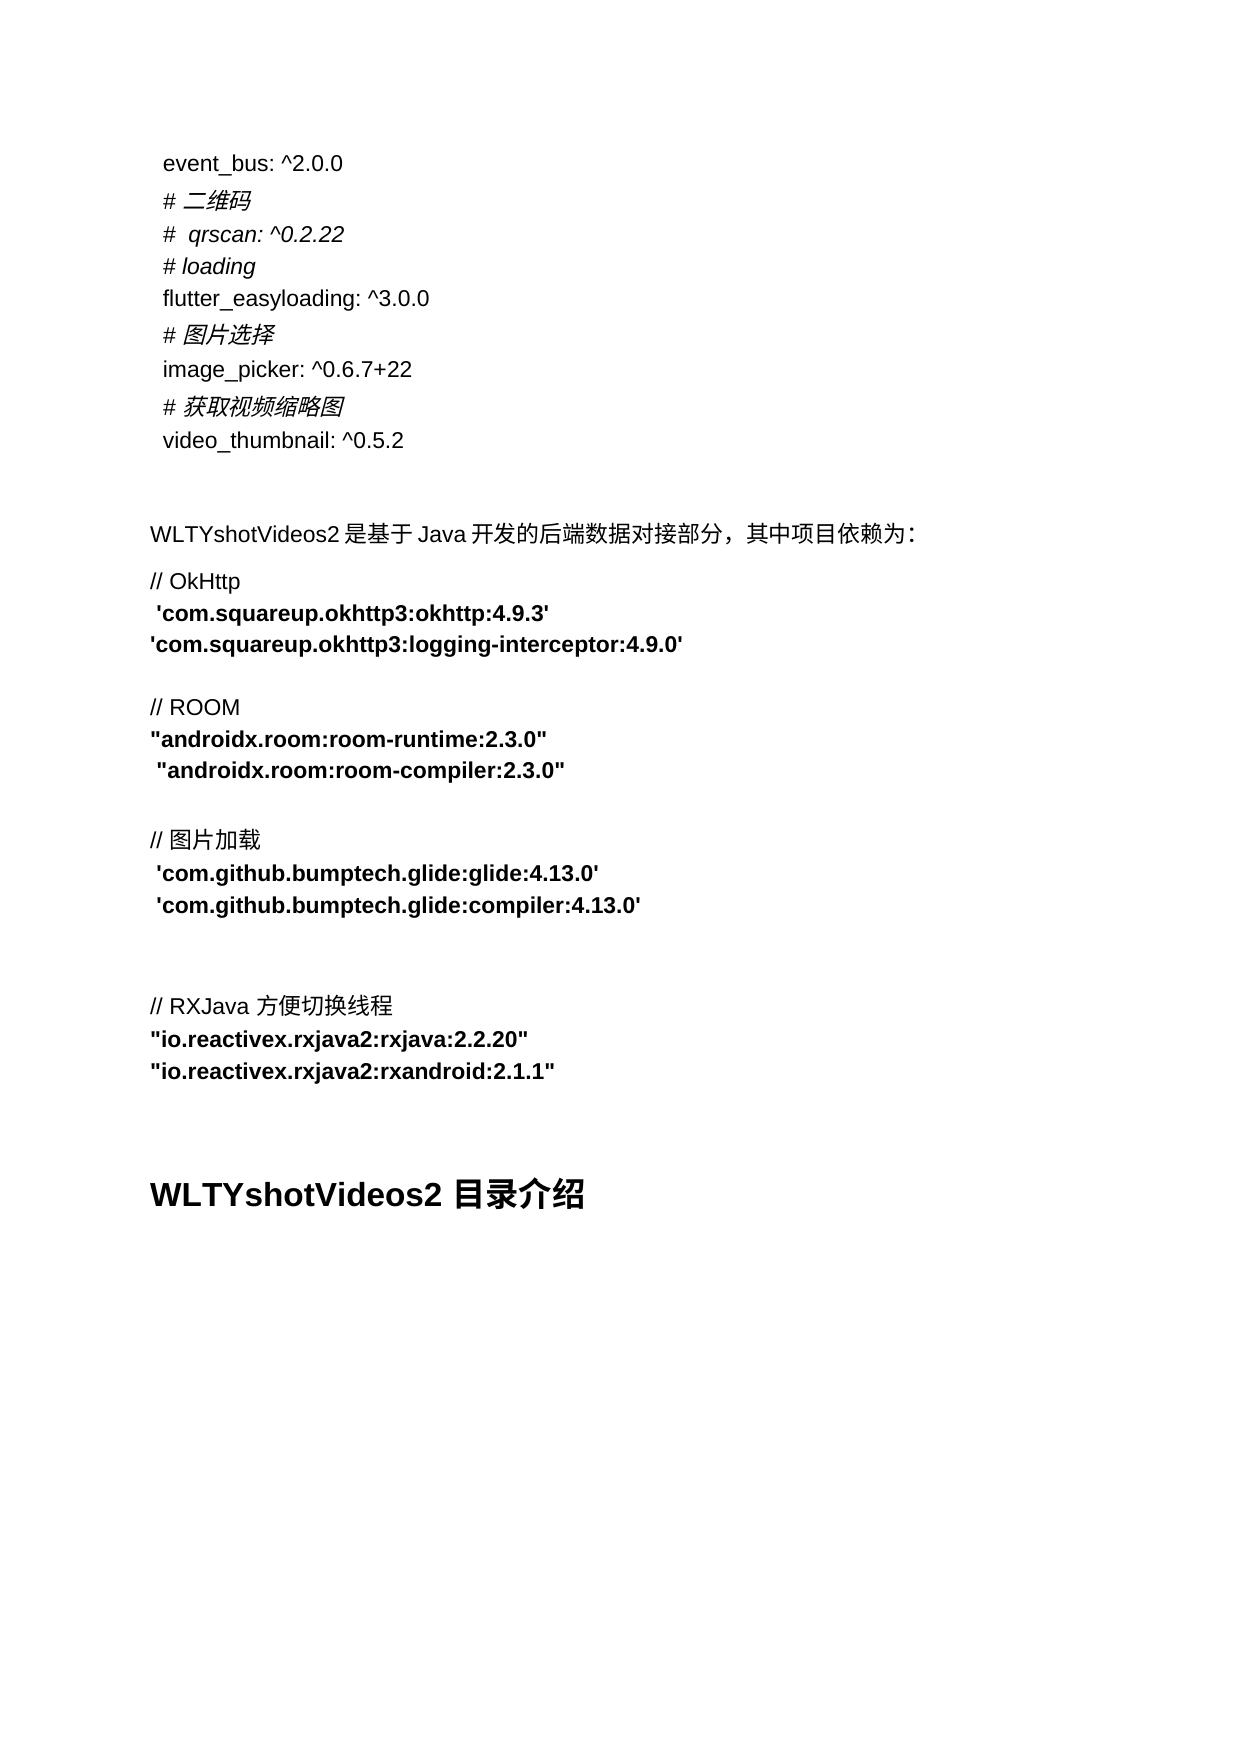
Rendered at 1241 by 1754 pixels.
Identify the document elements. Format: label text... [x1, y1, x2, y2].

text // OkHttp 'com.squareup.okhttp3:okhttp:4.9.3' 'com.squareup.okhttp3:logging-interceptor:4.9.0' // ROOM "androidx.room:room-runtime:2.3.0" "androidx.room:room-compiler:2.3.0" // 图片加载 'com.github.bumptech.glide:glide:4.13.0' 'com.github.bumptech.glide:compiler:4.13.0' // RXJava 方便切换线程 "io.reactivex.rxjava2:rxjava:2.2.20" "io.reactivex.rxjava2:rxandroid:2.1.1" [150, 568, 1090, 1084]
text WLTYshotVideos2 目录介绍 [150, 1167, 1090, 1216]
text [150, 150, 1090, 453]
text WLTYshotVideos2是基于Java开发的后端数据对接部分，其中项目依赖为： [150, 516, 1090, 549]
